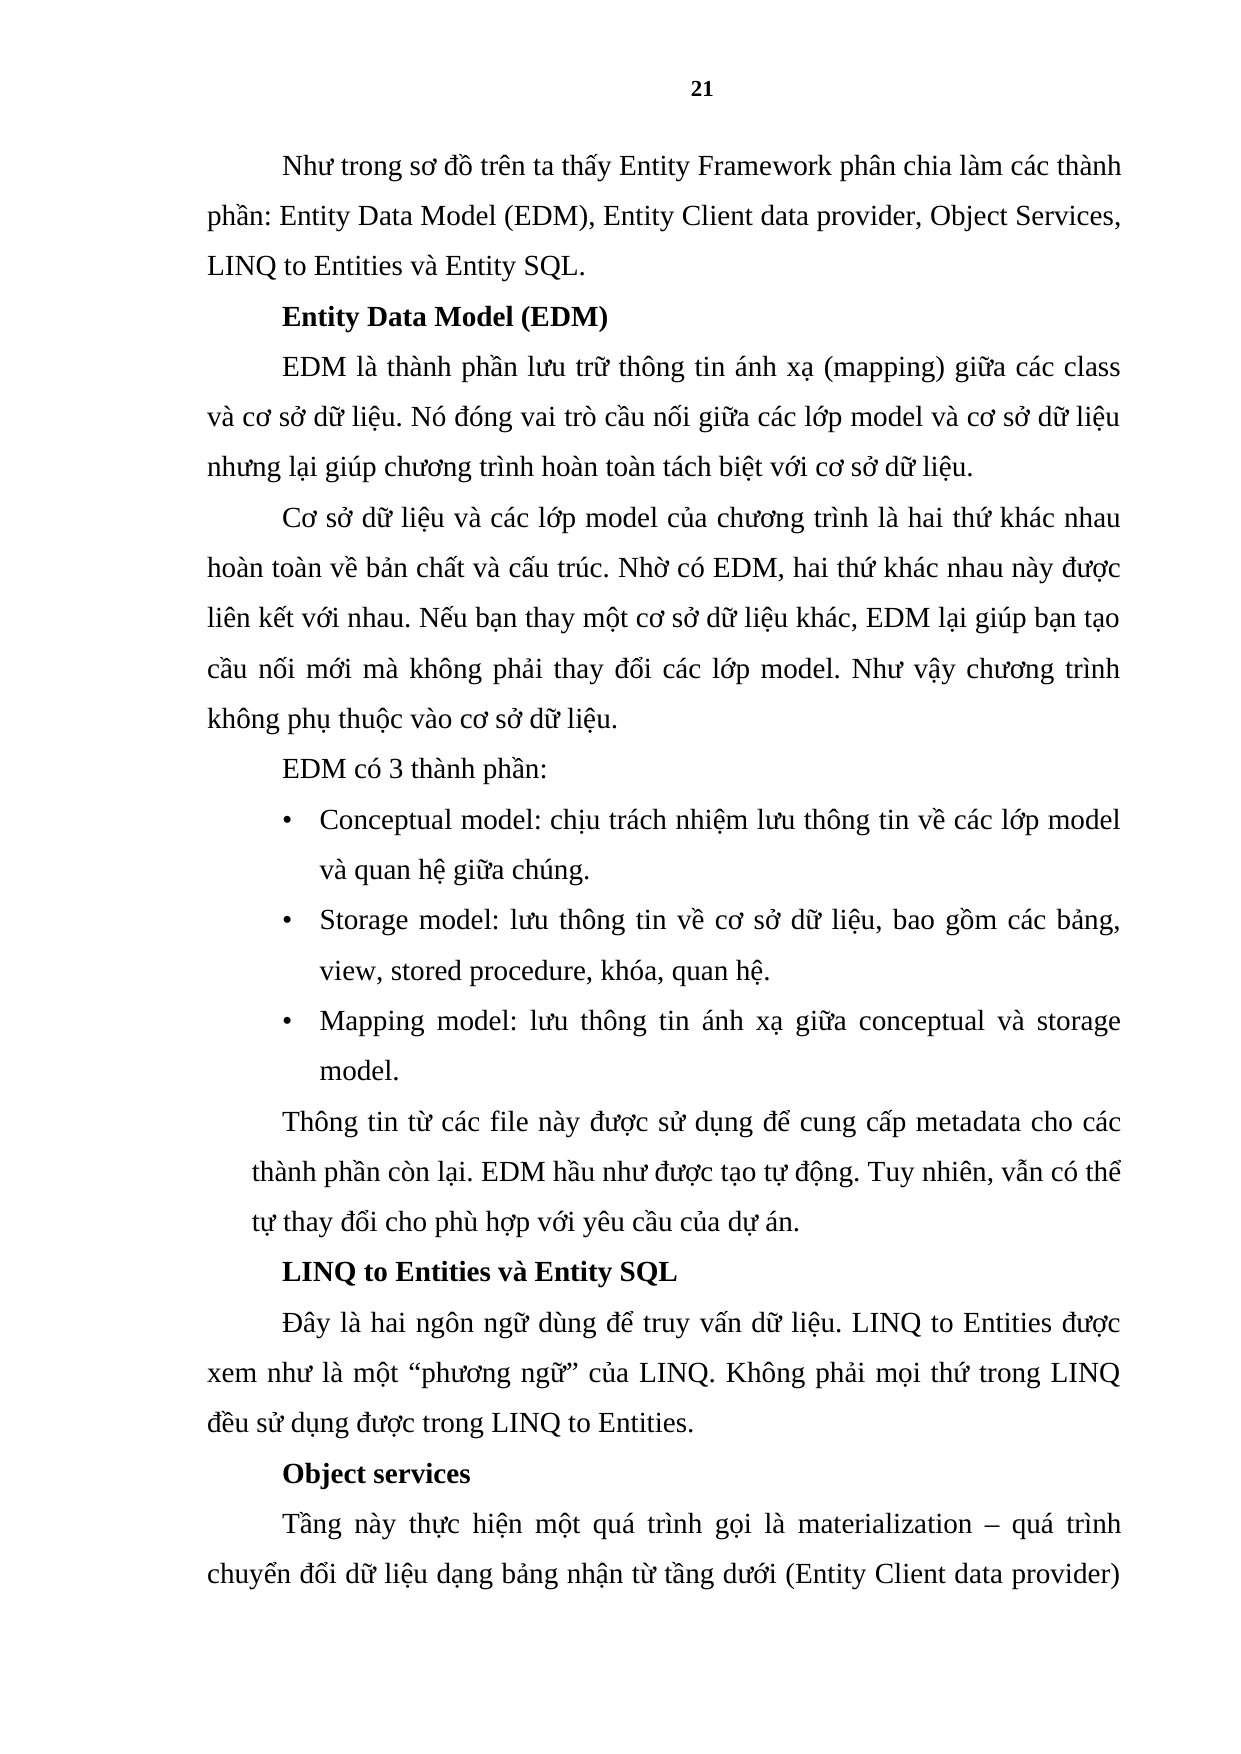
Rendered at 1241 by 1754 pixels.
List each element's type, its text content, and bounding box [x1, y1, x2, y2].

text Object services [207, 1456, 1122, 1489]
list Mapping model: lưu thông tin ánh xạ giữa conceptual và storage model. [282, 1003, 1122, 1087]
text Cơ sở dữ liệu và các lớp model của chương trình là hai thứ khác nhau hoàn toàn về bản chất và cấu trúc. Nhờ có EDM, hai thứ khác nhau này được liên kết với nhau. Nếu bạn thay một cơ sở dữ liệu khác, EDM lại giúp bạn tạo cầu nối mới mà không phải thay đổi các lớp model. Như vậy chương trình không phụ thuộc vào cơ sở dữ liệu. [207, 500, 1122, 735]
text Đây là hai ngôn ngữ dùng để truy vấn dữ liệu. LINQ to Entities được xem như là một “phương ngữ” của LINQ. Không phải mọi thứ trong LINQ đều sử dụng được trong LINQ to Entities. [207, 1305, 1122, 1439]
text EDM là thành phần lưu trữ thông tin ánh xạ (mapping) giữa các class và cơ sở dữ liệu. Nó đóng vai trò cầu nối giữa các lớp model và cơ sở dữ liệu nhưng lại giúp chương trình hoàn toàn tách biệt với cơ sở dữ liệu. [207, 349, 1122, 483]
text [207, 1506, 1122, 1590]
text Entity Data Model (EDM) [207, 299, 1122, 332]
text Như trong sơ đồ trên ta thấy Entity Framework phân chia làm các thành phần: Entity Data Model (EDM), Entity Client data provider, Object Services, LINQ to Entities và Entity SQL. [207, 148, 1122, 282]
list Conceptual model: chịu trách nhiệm lưu thông tin về các lớp model và quan hệ giữa chúng. [282, 802, 1122, 886]
text Thông tin từ các file này được sử dụng để cung cấp metadata cho các thành phần còn lại. EDM hầu như được tạo tự động. Tuy nhiên, vẫn có thể tự thay đổi cho phù hợp với yêu cầu của dự án. [252, 1104, 1122, 1238]
text LINQ to Entities và Entity SQL [207, 1254, 1122, 1288]
list Storage model: lưu thông tin về cơ sở dữ liệu, bao gồm các bảng, view, stored procedure, khóa, quan hệ. [282, 902, 1122, 986]
text EDM có 3 thành phần: [207, 751, 1122, 785]
